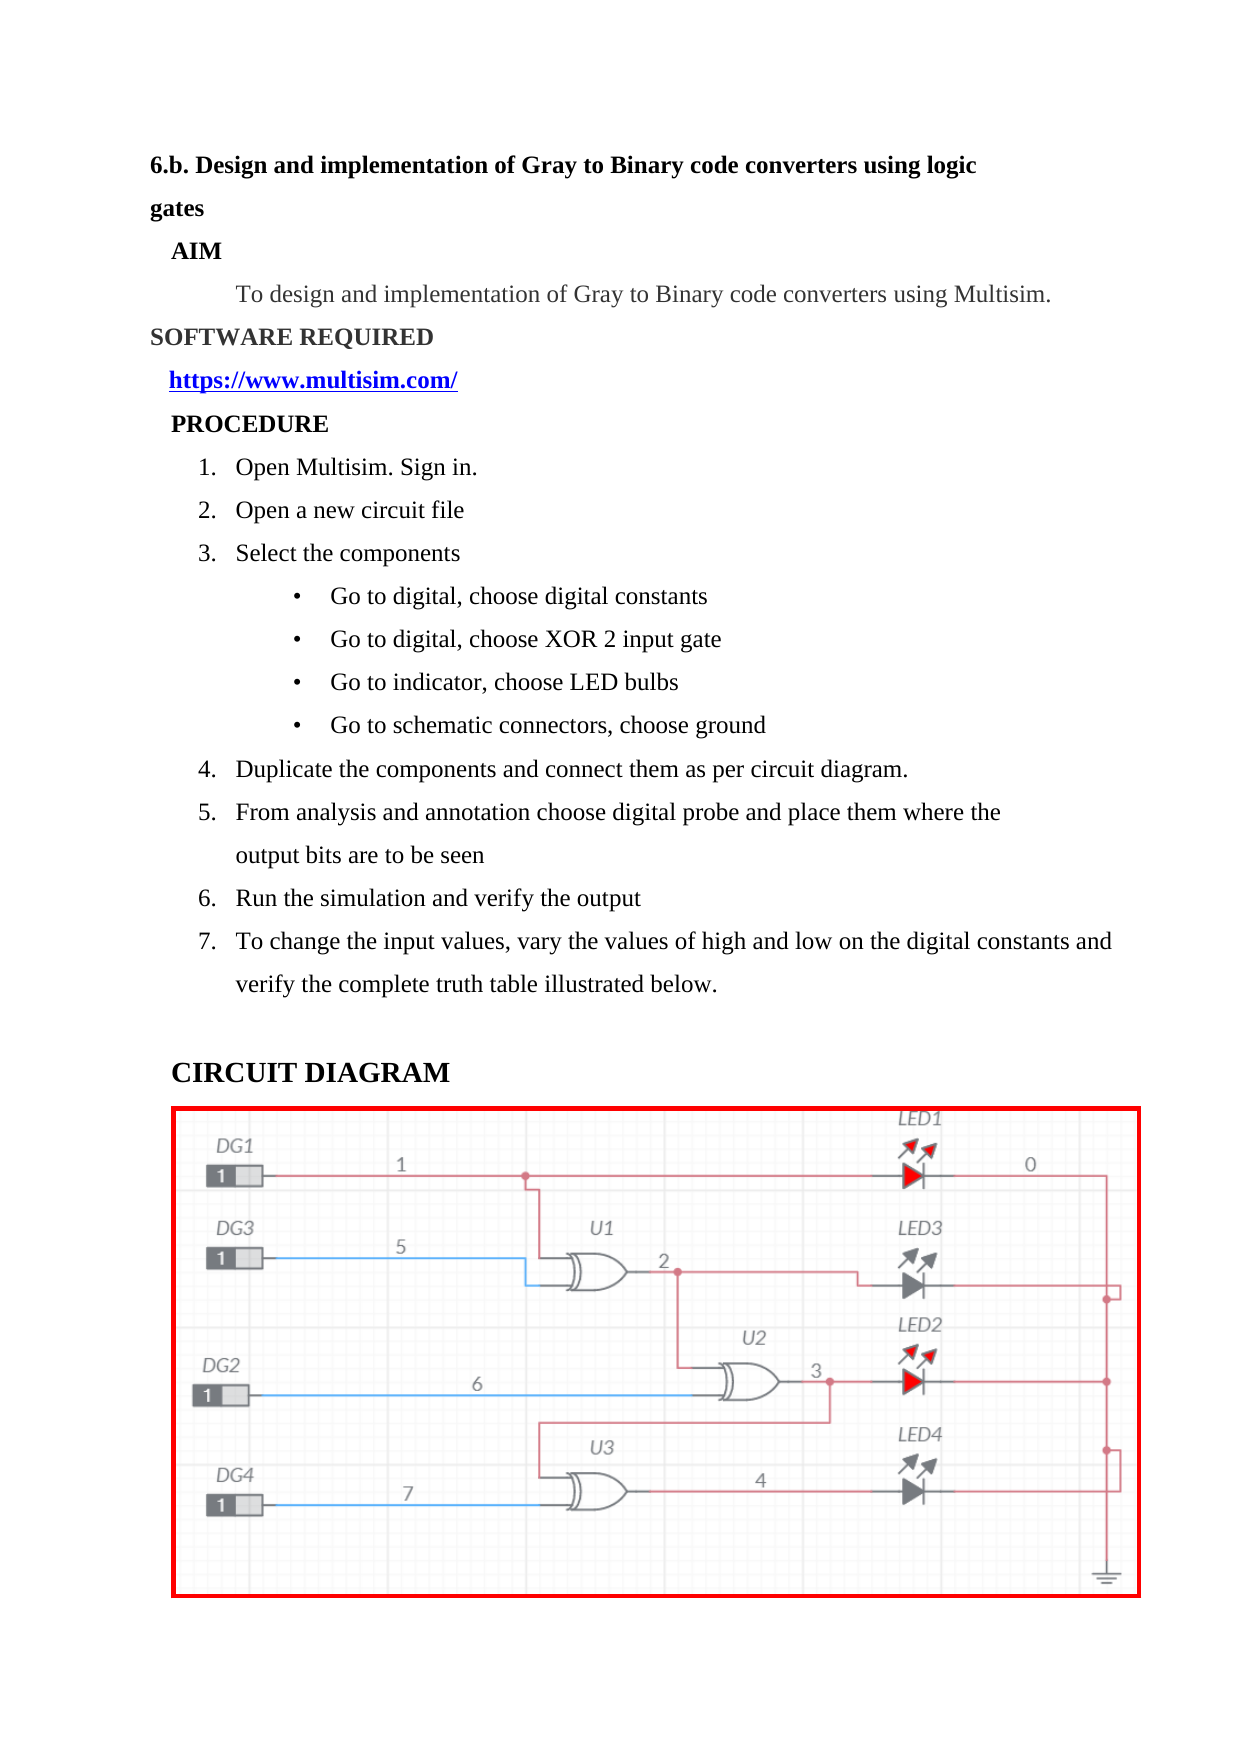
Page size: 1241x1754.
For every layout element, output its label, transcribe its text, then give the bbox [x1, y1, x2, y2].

subtitle PROCEDURE [160, 409, 1120, 437]
text To design and implementation of Gray to Binary code converters using Multisim. [235, 279, 1120, 308]
text SOFTWARE REQUIRED [150, 322, 1120, 351]
list Duplicate the components and connect them as per circuit diagram. [198, 754, 1037, 782]
subtitle AIM [160, 236, 1120, 265]
list Go to digital, choose digital constants [293, 581, 1120, 610]
picture [176, 1111, 1137, 1594]
list Go to digital, choose XOR 2 input gate [293, 624, 1120, 653]
list To change the input values, vary the values of high and low on the digital constants and verify the complete truth table illustrated below. [198, 926, 1120, 998]
subtitle 6.b. Design and implementation of Gray to Binary code converters using logic gates [150, 150, 1034, 222]
list Go to schematic connectors, choose ground [293, 711, 1120, 739]
list Open Multisim. Sign in. [198, 452, 1120, 481]
list Go to indicator, choose LED bulbs [293, 667, 1120, 696]
list Run the simulation and verify the output [198, 883, 1120, 912]
list Open a new circuit file [198, 495, 1037, 524]
text https://www.multisim.com/ [150, 366, 1120, 394]
list Select the components [198, 538, 1120, 567]
list From analysis and annotation choose digital probe and place them where the output bits are to be seen [198, 797, 1003, 869]
